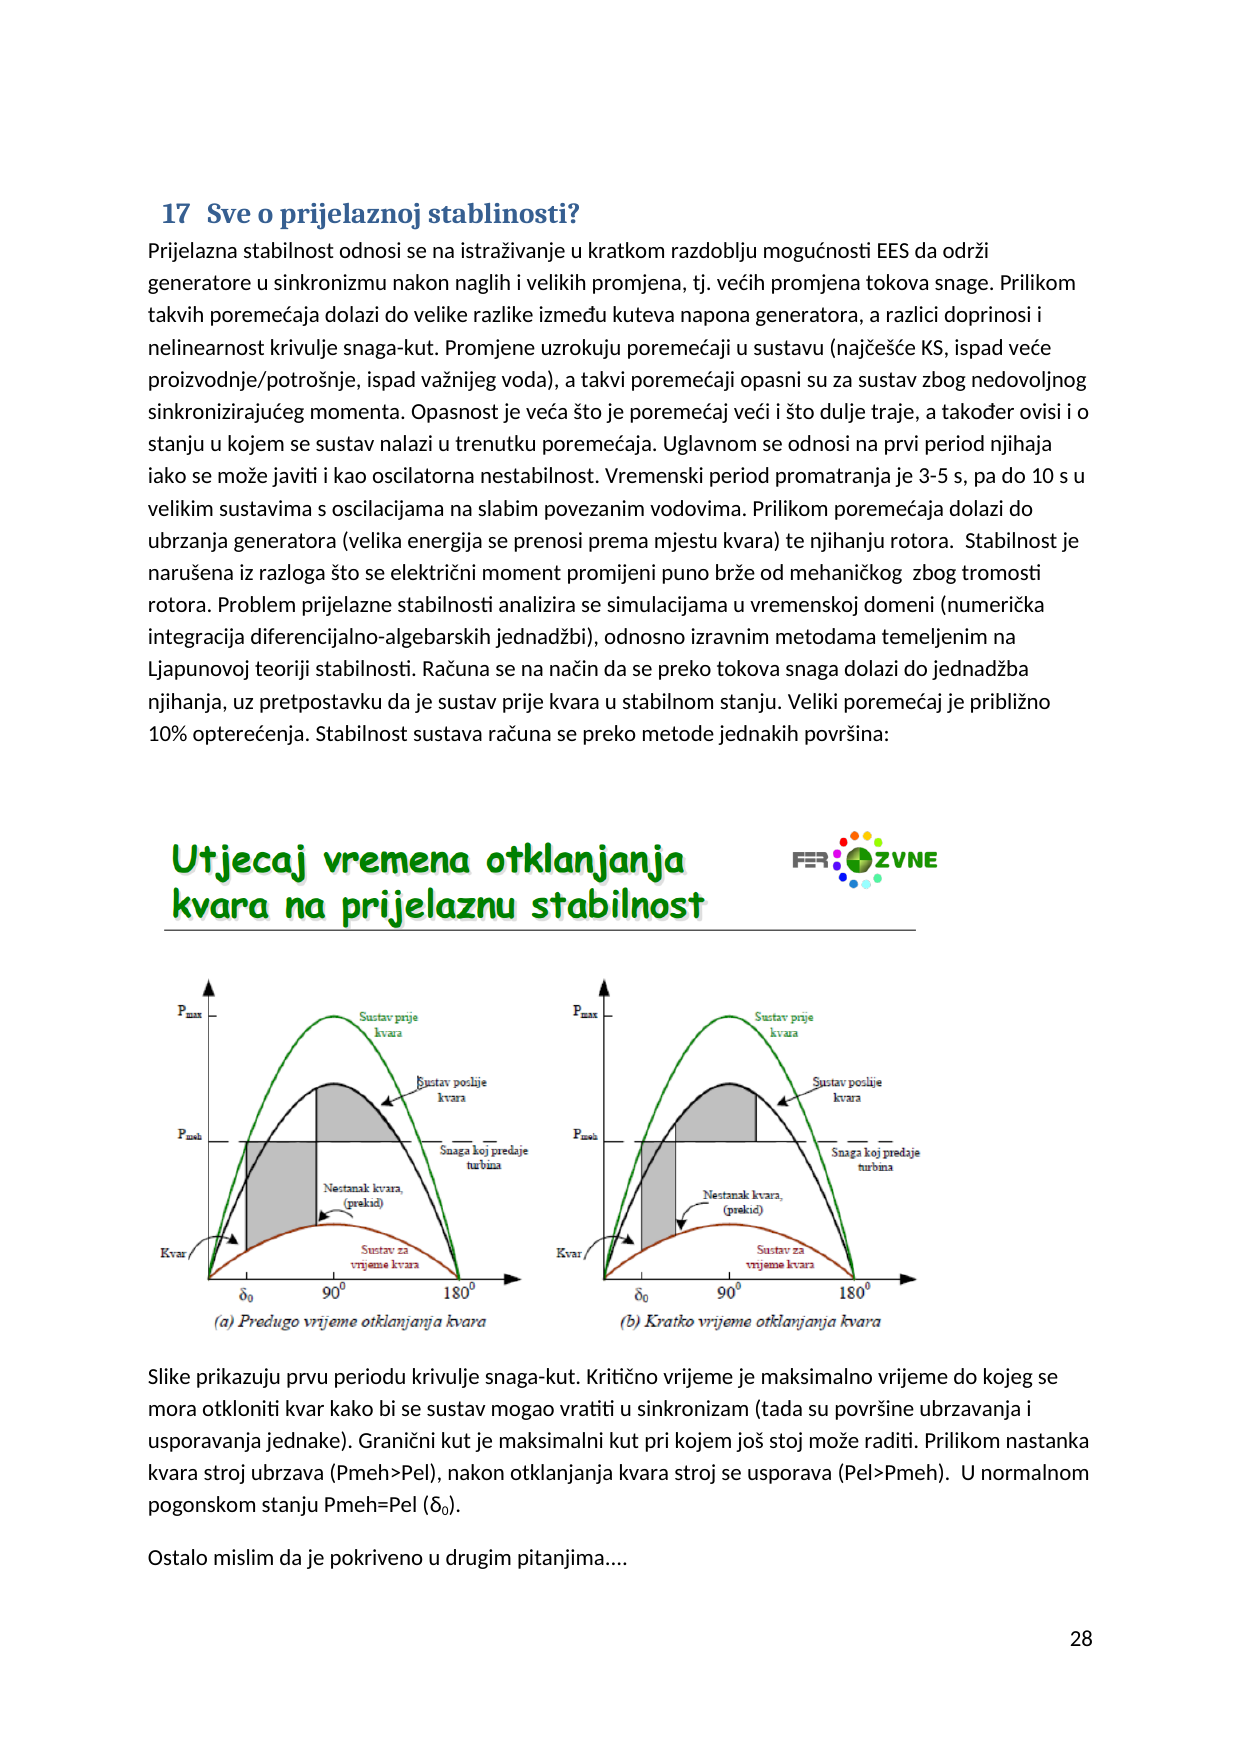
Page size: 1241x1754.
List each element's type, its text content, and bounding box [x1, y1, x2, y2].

subtitle Sve o prijelaznoj stablinosti? [162, 198, 1093, 231]
text Slike prikazuju prvu periodu krivulje snaga-kut. Kritično vrijeme je maksimalno vrijeme do kojeg se mora otkloniti kvar kako bi se sustav mogao vratiti u sinkronizam (tada su površine ubrzavanja i usporavanja jednake). Granični kut je maksimalni kut pri kojem još stoj može raditi. Prilikom nastanka kvara stroj ubrzava (Pmeh>Pel), nakon otklanjanja kvara stroj se usporava (Pel>Pmeh). U normalnom pogonskom stanju Pmeh=Pel (δ0). [148, 1362, 1093, 1518]
picture [147, 825, 943, 1337]
text Ostalo mislim da je pokriveno u drugim pitanjima.... [148, 1543, 1093, 1572]
text Prijelazna stabilnost odnosi se na istraživanje u kratkom razdoblju mogućnosti EES da održi generatore u sinkronizmu nakon naglih i velikih promjena, tj. većih promjena tokova snage. Prilikom takvih poremećaja dolazi do velike razlike između kuteva napona generatora, a razlici doprinosi i nelinearnost krivulje snaga-kut. Promjene uzrokuju poremećaji u sustavu (najčešće KS, ispad veće proizvodnje/potrošnje, ispad važnijeg voda), a takvi poremećaji opasni su za sustav zbog nedovoljnog sinkronizirajućeg momenta. Opasnost je veća što je poremećaj veći i što dulje traje, a također ovisi i o stanju u kojem se sustav nalazi u trenutku poremećaja. Uglavnom se odnosi na prvi period njihaja iako se može javiti i kao oscilatorna nestabilnost. Vremenski period promatranja je 3-5 s, pa do 10 s u velikim sustavima s oscilacijama na slabim povezanim vodovima. Prilikom poremećaja dolazi do ubrzanja generatora (velika energija se prenosi prema mjestu kvara) te njihanju rotora. Stabilnost je narušena iz razloga što se električni moment promijeni puno brže od mehaničkog zbog tromosti rotora. Problem prijelazne stabilnosti analizira se simulacijama u vremenskoj domeni (numerička integracija diferencijalno-algebarskih jednadžbi), odnosno izravnim metodama temeljenim na Ljapunovoj teoriji stabilnosti. Računa se na način da se preko tokova snaga dolazi do jednadžba njihanja, uz pretpostavku da je sustav prije kvara u stabilnom stanju. Veliki poremećaj je približno 10% opterećenja. Stabilnost sustava računa se preko metode jednakih površina: [148, 236, 1093, 747]
